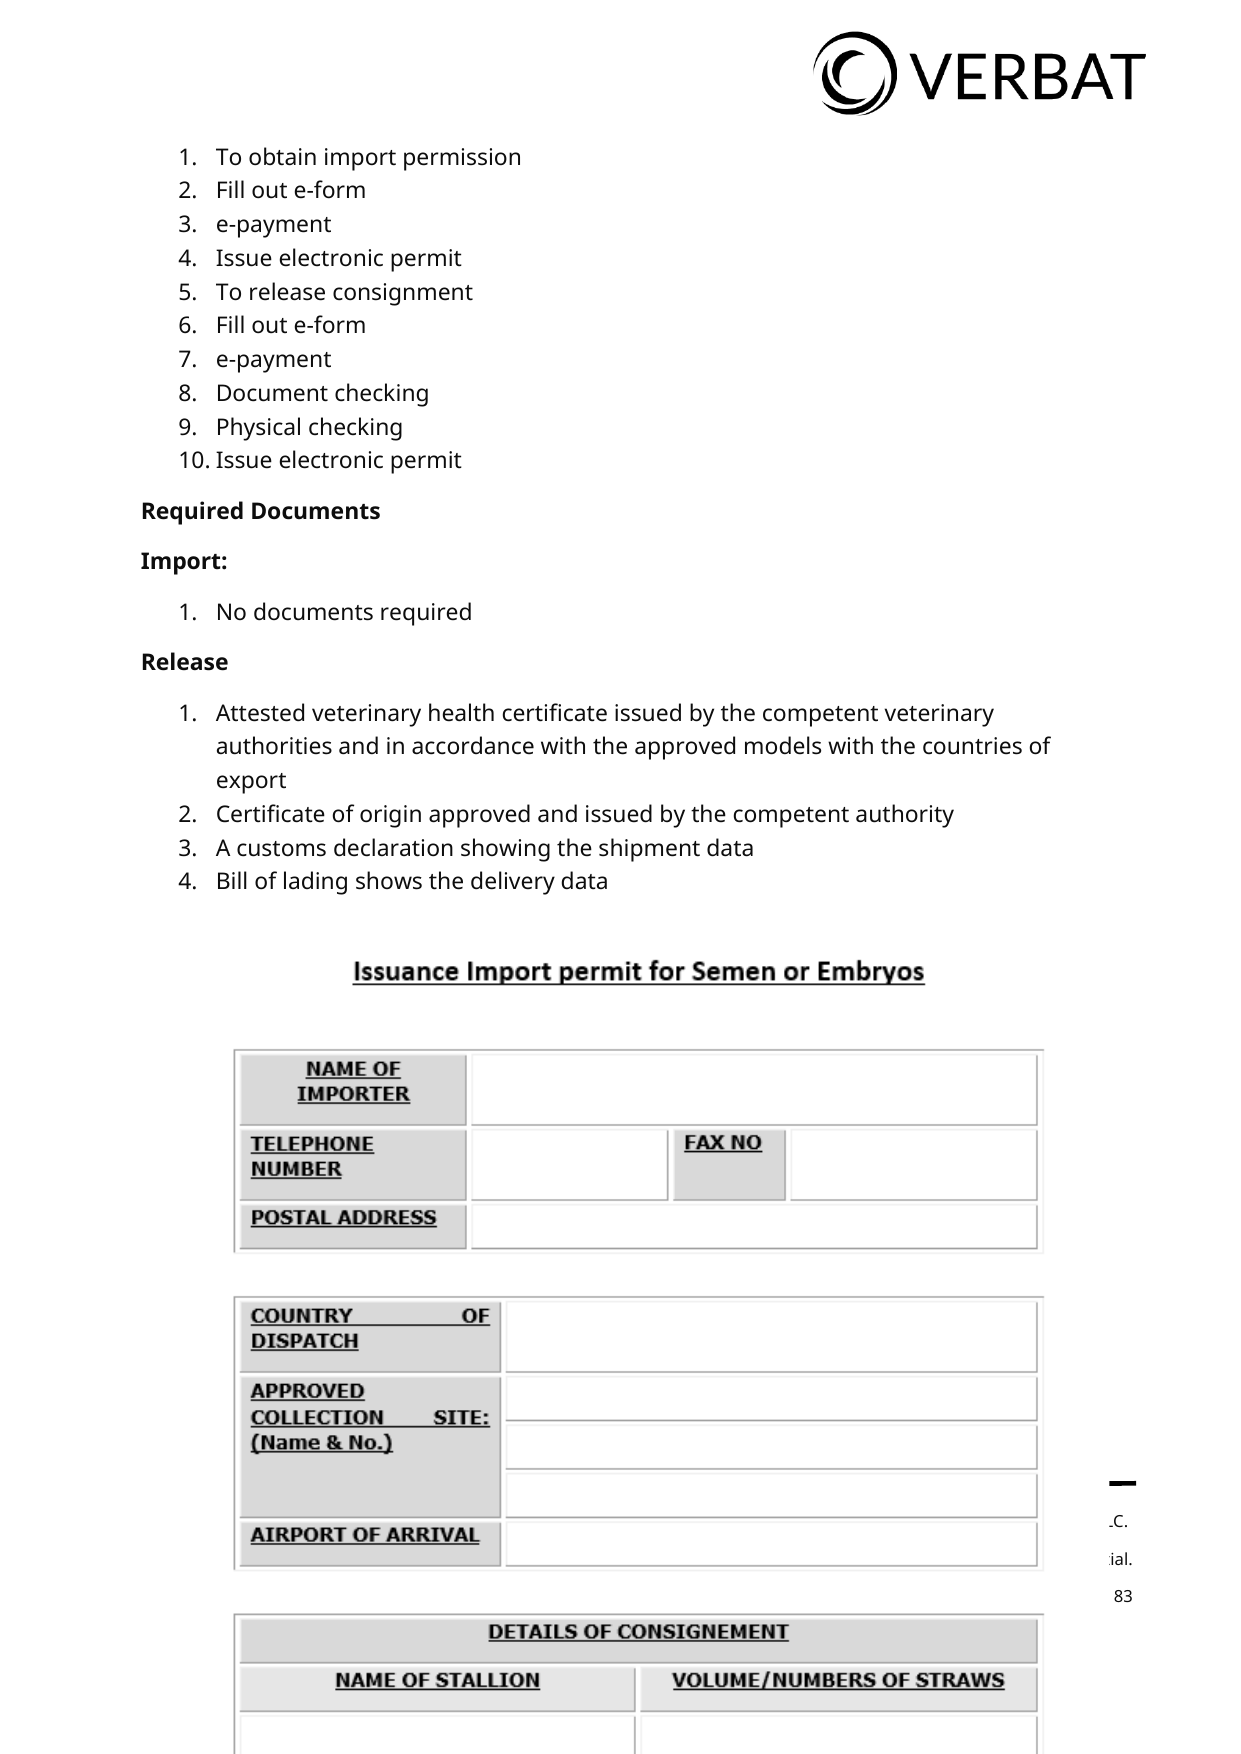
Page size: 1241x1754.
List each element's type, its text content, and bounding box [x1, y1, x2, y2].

list Bill of lading shows the delivery data [178, 865, 1053, 896]
list Fill out e-form [178, 174, 1053, 206]
list To obtain import permission [178, 141, 1053, 172]
text Import: [141, 545, 1053, 576]
list No documents required [178, 596, 1053, 627]
text Release [141, 646, 1053, 677]
picture [809, 27, 1148, 116]
list Physical checking [178, 411, 1053, 442]
list e-payment [178, 343, 1053, 374]
list Document checking [178, 377, 1053, 408]
list e-payment [178, 208, 1053, 239]
list Attested veterinary health certificate issued by the competent veterinary authorities and in accordance with the approved models with the countries of export [178, 696, 1053, 795]
text Required Documents [141, 495, 1053, 526]
list Issue electronic permit [178, 242, 1053, 273]
list Issue electronic permit [178, 444, 1053, 476]
list A customs declaration showing the shipment data [178, 831, 1053, 863]
list To release consignment [178, 276, 1053, 307]
list Fill out e-form [178, 309, 1053, 341]
list Certificate of origin approved and issued by the competent authority [178, 798, 1053, 829]
